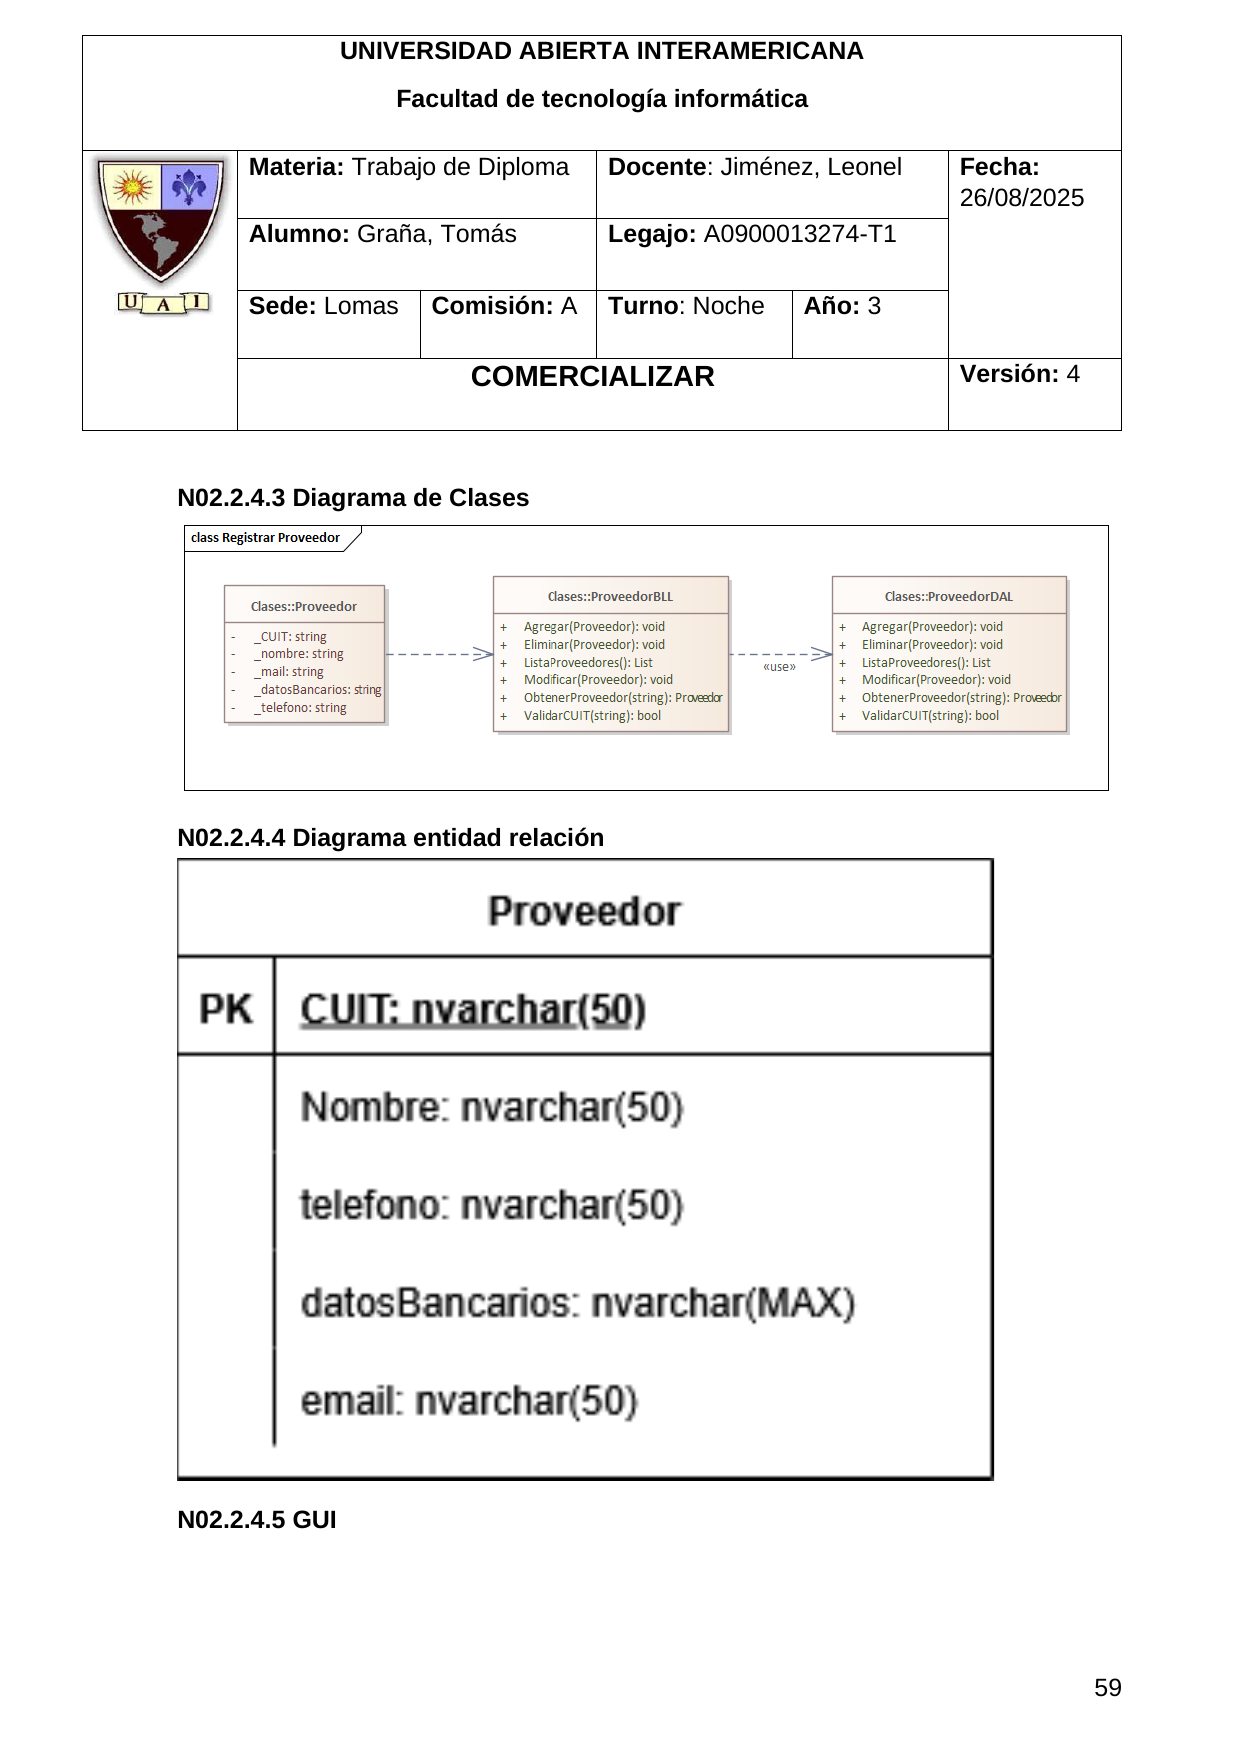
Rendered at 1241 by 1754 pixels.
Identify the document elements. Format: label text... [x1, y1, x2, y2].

picture [177, 858, 995, 1481]
picture [177, 517, 1115, 798]
subtitle N02.2.4.3 Diagrama de Clases [177, 483, 1122, 511]
subtitle N02.2.4.4 Diagrama entidad relación [177, 823, 1122, 852]
subtitle N02.2.4.5 GUI [177, 1505, 1122, 1534]
picture [87, 151, 234, 320]
